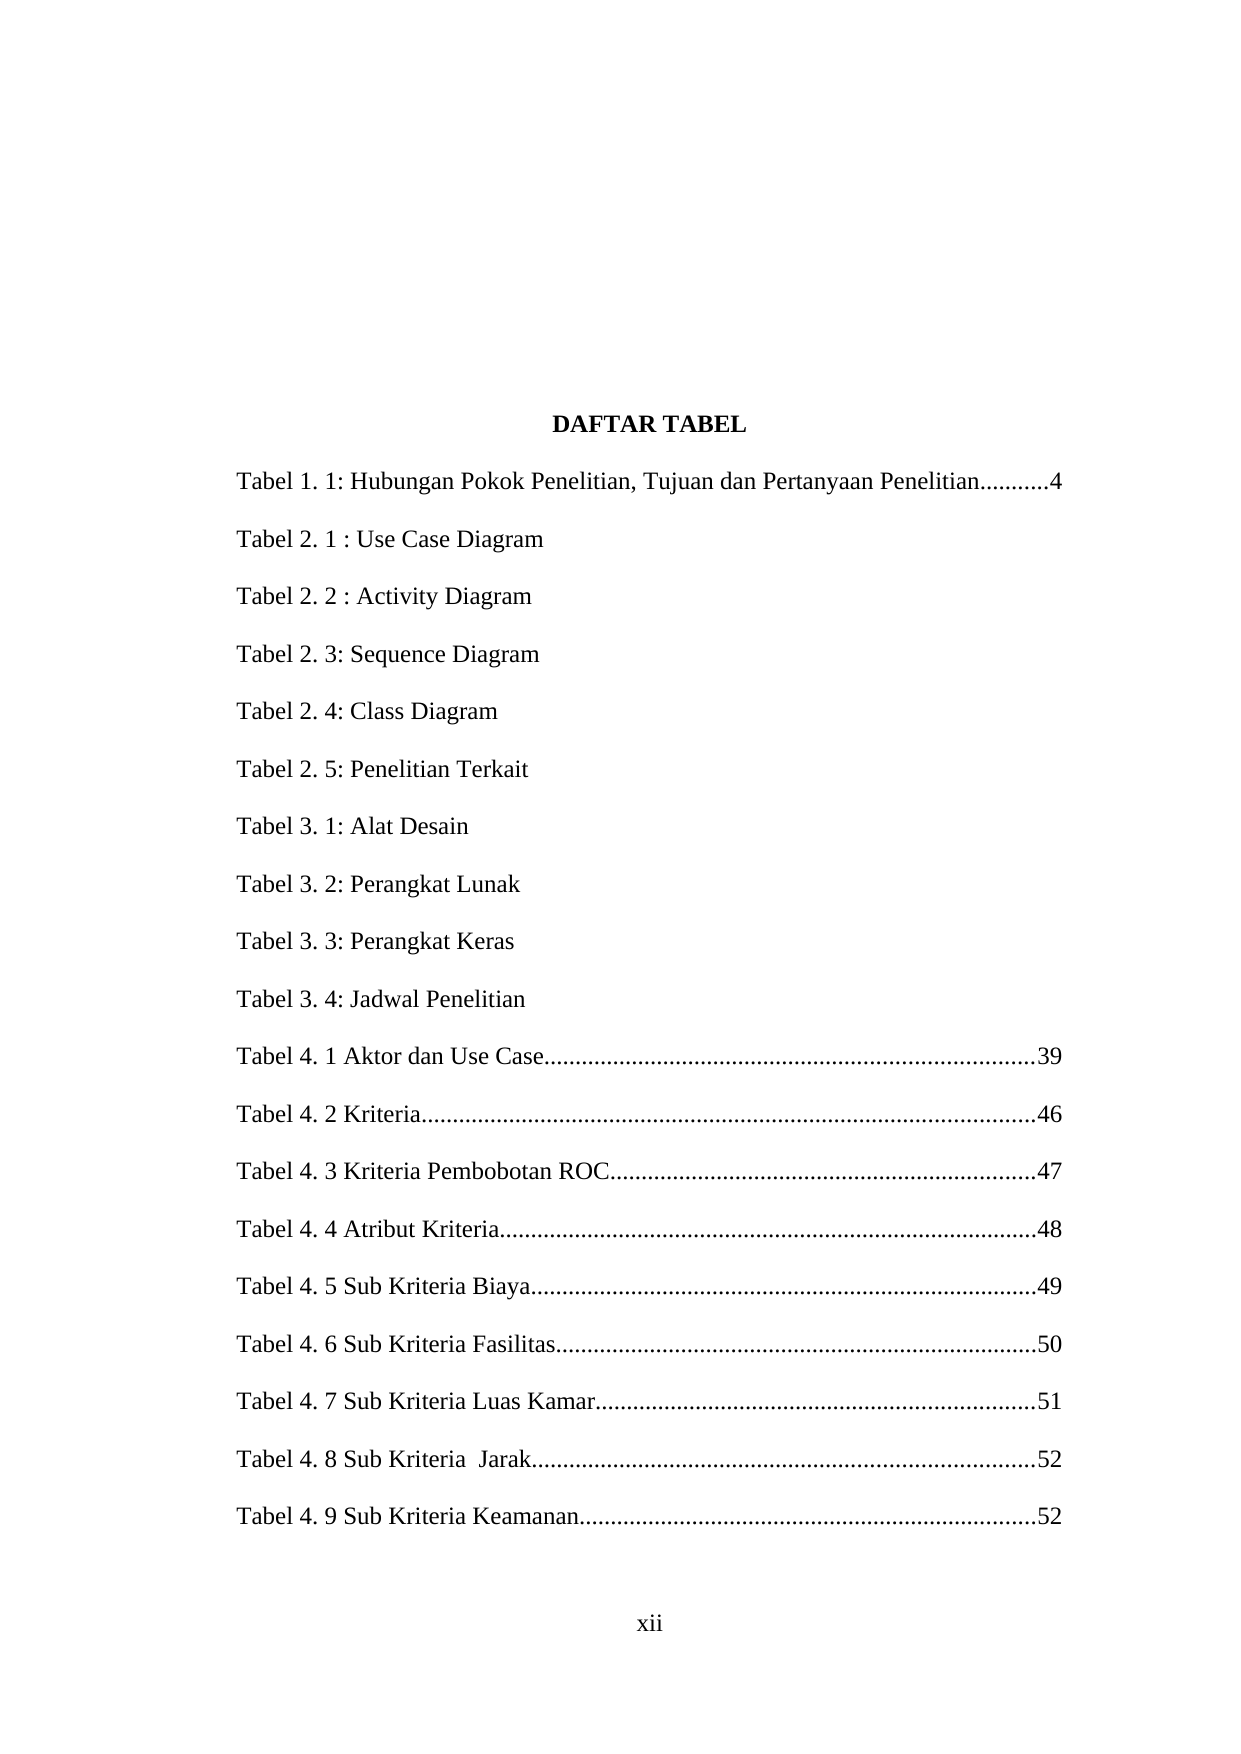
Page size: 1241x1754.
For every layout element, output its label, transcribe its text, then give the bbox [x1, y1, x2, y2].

text Tabel 3. 3: Perangkat Keras 31 [236, 926, 1063, 955]
text Tabel 2. 3: Sequence Diagram 21 [236, 639, 1063, 667]
text Tabel 2. 1 : Use Case Diagram 17 [236, 524, 1063, 552]
text Tabel 3. 4: Jadwal Penelitian 34 [236, 984, 1063, 1012]
text Tabel 4. 4 Atribut Kriteria 48 [236, 1214, 1063, 1242]
text Tabel 4. 1 Aktor dan Use Case 39 [236, 1041, 1063, 1070]
text Tabel 1. 1: Hubungan Pokok Penelitian, Tujuan dan Pertanyaan Penelitian 4 [236, 466, 1063, 495]
text Tabel 2. 4: Class Diagram 22 [236, 696, 1063, 725]
subtitle DAFTAR TABEL [236, 409, 1063, 437]
text Tabel 3. 2: Perangkat Lunak 31 [236, 869, 1063, 897]
text Tabel 4. 2 Kriteria 46 [236, 1099, 1063, 1127]
text Tabel 2. 2 : Activity Diagram 19 [236, 581, 1063, 610]
text Tabel 4. 3 Kriteria Pembobotan ROC 47 [236, 1156, 1063, 1185]
text Tabel 2. 5: Penelitian Terkait 24 [236, 754, 1063, 782]
text Tabel 4. 6 Sub Kriteria Fasilitas 50 [236, 1329, 1063, 1357]
text Tabel 4. 9 Sub Kriteria Keamanan 52 [236, 1501, 1063, 1530]
text Tabel 4. 8 Sub Kriteria Jarak 52 [236, 1444, 1063, 1472]
text Tabel 4. 5 Sub Kriteria Biaya 49 [236, 1271, 1063, 1300]
text Tabel 3. 1: Alat Desain 31 [236, 811, 1063, 840]
text Tabel 4. 7 Sub Kriteria Luas Kamar 51 [236, 1386, 1063, 1415]
